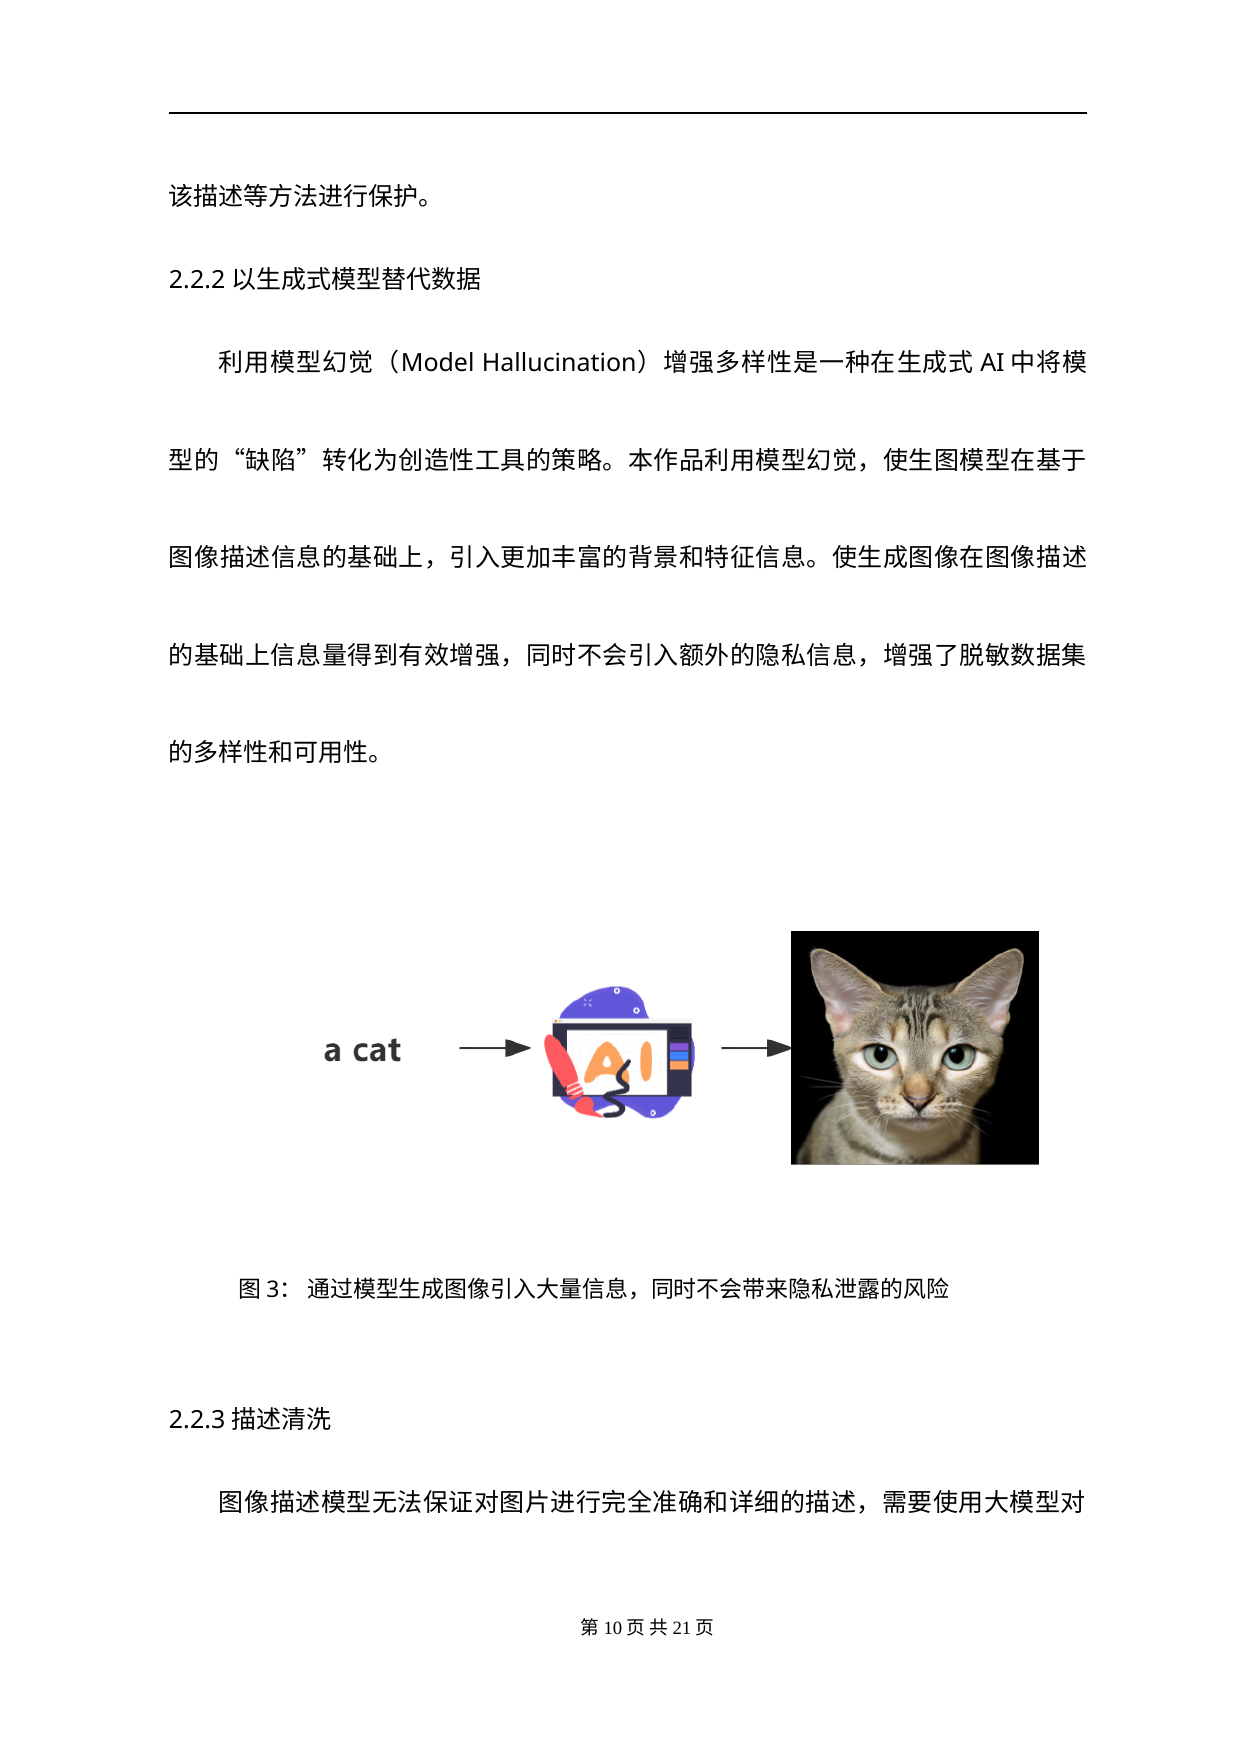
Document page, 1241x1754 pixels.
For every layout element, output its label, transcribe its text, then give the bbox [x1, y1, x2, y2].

text 利用模型幻觉（Model Hallucination）增强多样性是一种在生成式AI中将模型的“缺陷”转化为创造性工具的策略。本作品利用模型幻觉，使生图模型在基于图像描述信息的基础上，引入更加丰富的背景和特征信息。使生成图像在图像描述的基础上信息量得到有效增强，同时不会引入额外的隐私信息，增强了脱敏数据集的多样性和可用性。 [169, 328, 1087, 783]
text 2.2.2 以生成式模型替代数据 [169, 245, 1087, 310]
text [169, 1468, 1087, 1533]
text 图3： 通过模型生成图像引入大量信息，同时不会带来隐私泄露的风险 [169, 1255, 1087, 1320]
text 2.2.3 描述清洗 [169, 1385, 1087, 1450]
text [169, 162, 1087, 227]
picture [218, 883, 1086, 1212]
